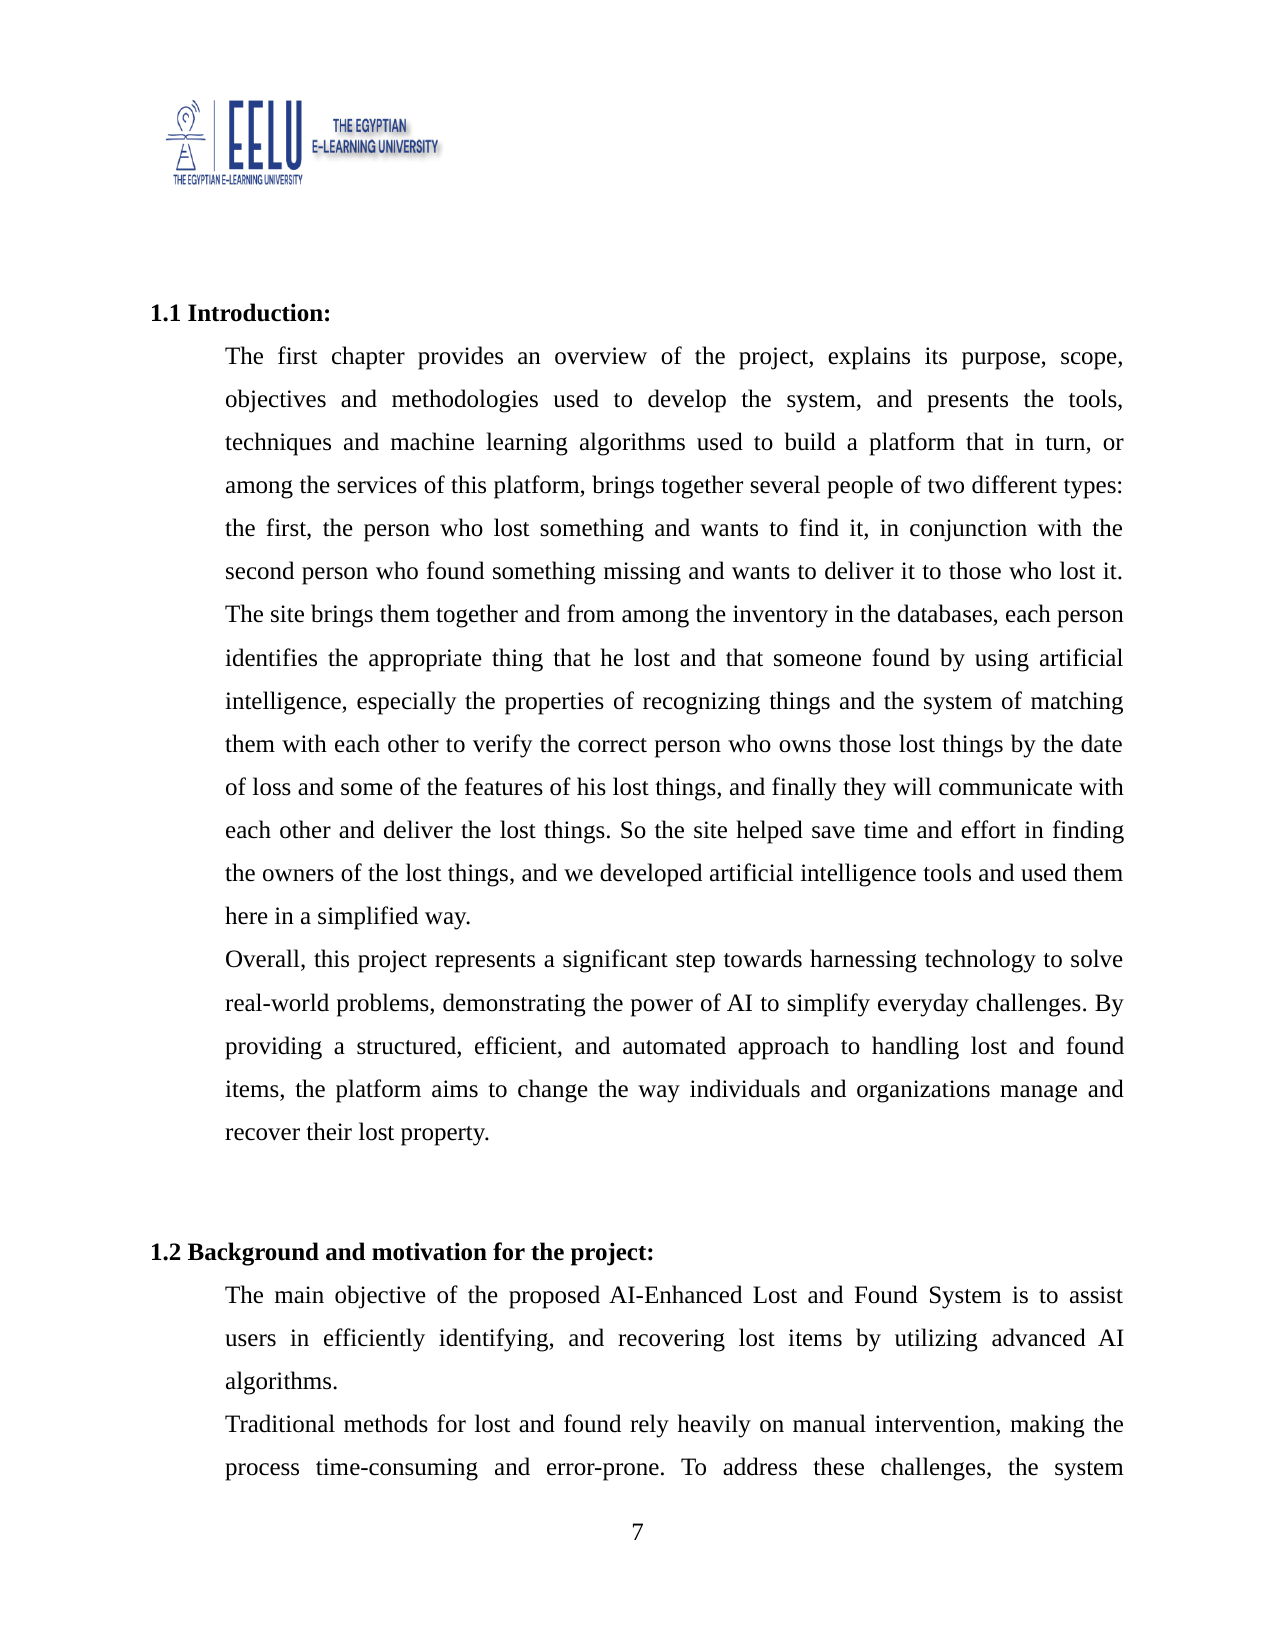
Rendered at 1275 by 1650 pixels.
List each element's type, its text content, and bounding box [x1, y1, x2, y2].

list The first chapter provides an overview of the project, explains its purpose, scope, objectives and methodologies used to develop the system, and presents the tools, techniques and machine learning algorithms used to build a platform that in turn, or among the services of this platform, brings together several people of two different types: the first, the person who lost something and wants to find it, in conjunction with the second person who found something missing and wants to deliver it to those who lost it. The site brings them together and from among the inventory in the databases, each person identifies the appropriate thing that he lost and that someone found by using artificial intelligence, especially the properties of recognizing things and the system of matching them with each other to verify the correct person who owns those lost things by the date of loss and some of the features of his lost things, and finally they will communicate with each other and deliver the lost things. So the site helped save time and effort in finding the owners of the lost things, and we developed artificial intelligence tools and used them here in a simplified way. [225, 341, 1125, 930]
picture [150, 75, 444, 188]
list The main objective of the proposed AI-Enhanced Lost and Found System is to assist users in efficiently identifying, and recovering lost items by utilizing advanced AI algorithms. [225, 1280, 1125, 1395]
list Overall, this project represents a significant step towards harnessing technology to solve real-world problems, demonstrating the power of AI to simplify everyday challenges. By providing a structured, efficient, and automated approach to handling lost and found items, the platform aims to change the way individuals and organizations manage and recover their lost property. [225, 944, 1125, 1146]
list 1.2 Background and motivation for the project: [150, 1237, 1125, 1265]
list 1.1 Introduction: [150, 298, 1125, 326]
